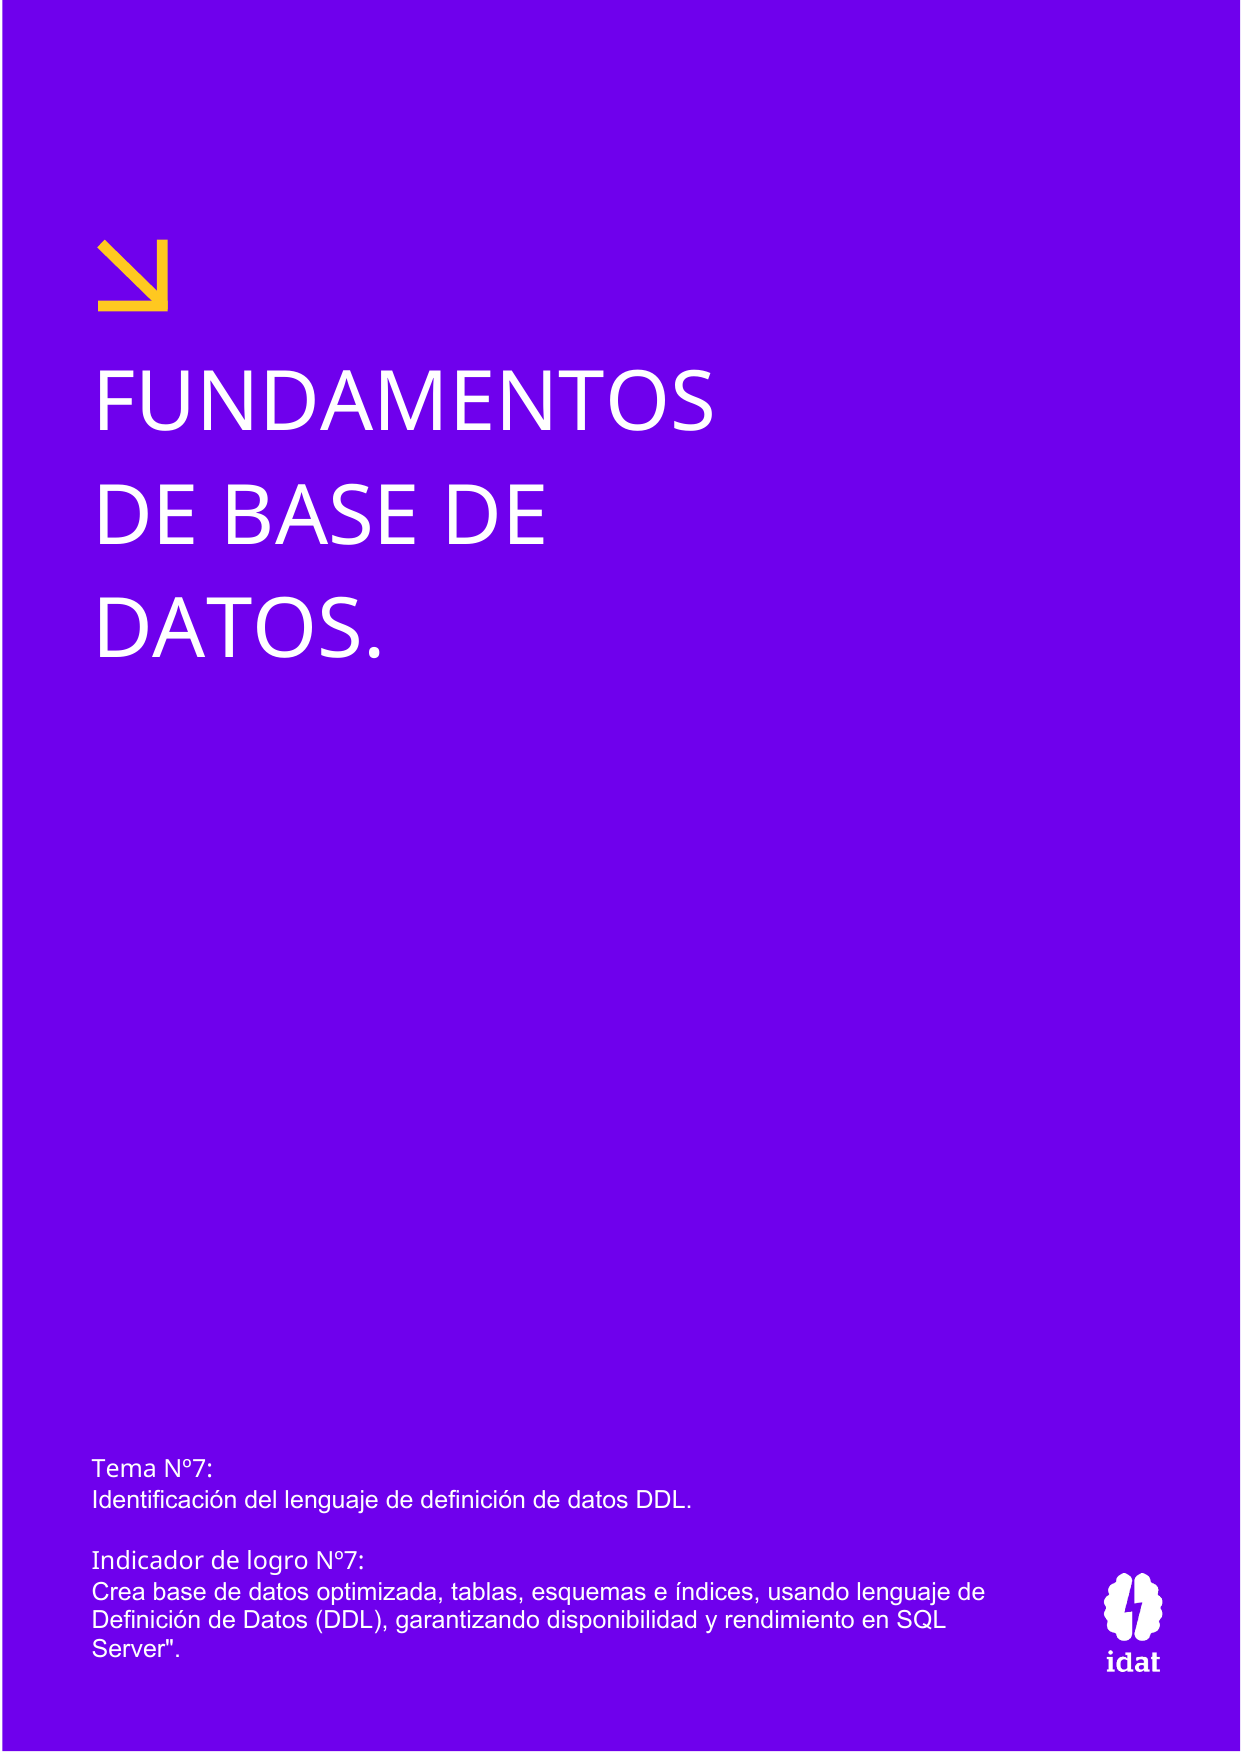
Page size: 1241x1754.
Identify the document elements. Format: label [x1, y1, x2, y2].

picture [1103, 1573, 1163, 1672]
